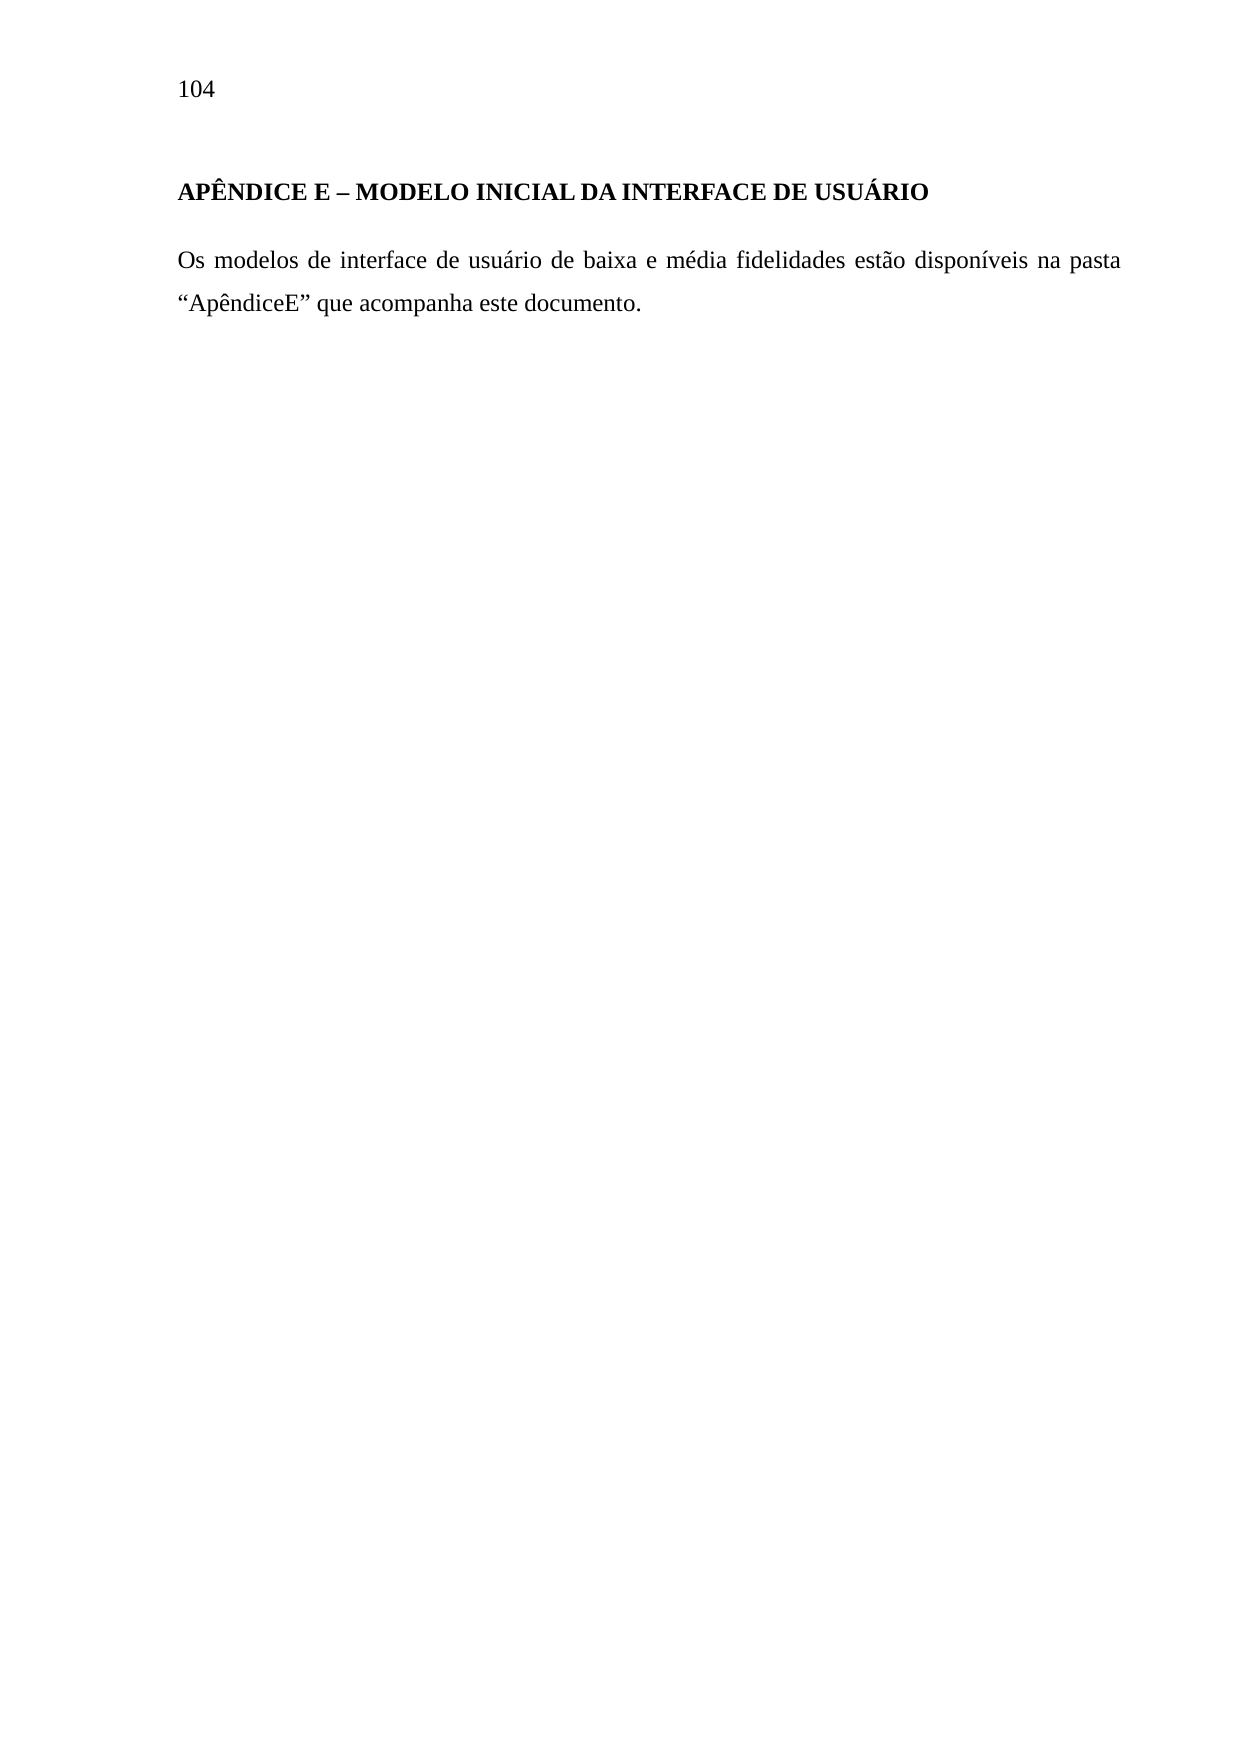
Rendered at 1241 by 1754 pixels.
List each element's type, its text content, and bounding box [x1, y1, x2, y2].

subtitle APÊNDICE E – MODELO INICIAL DA INTERFACE DE USUÁRIO [177, 177, 1122, 206]
text Os modelos de interface de usuário de baixa e média fidelidades estão disponíveis na pasta “ApêndiceE” que acompanha este documento. [177, 245, 1122, 317]
